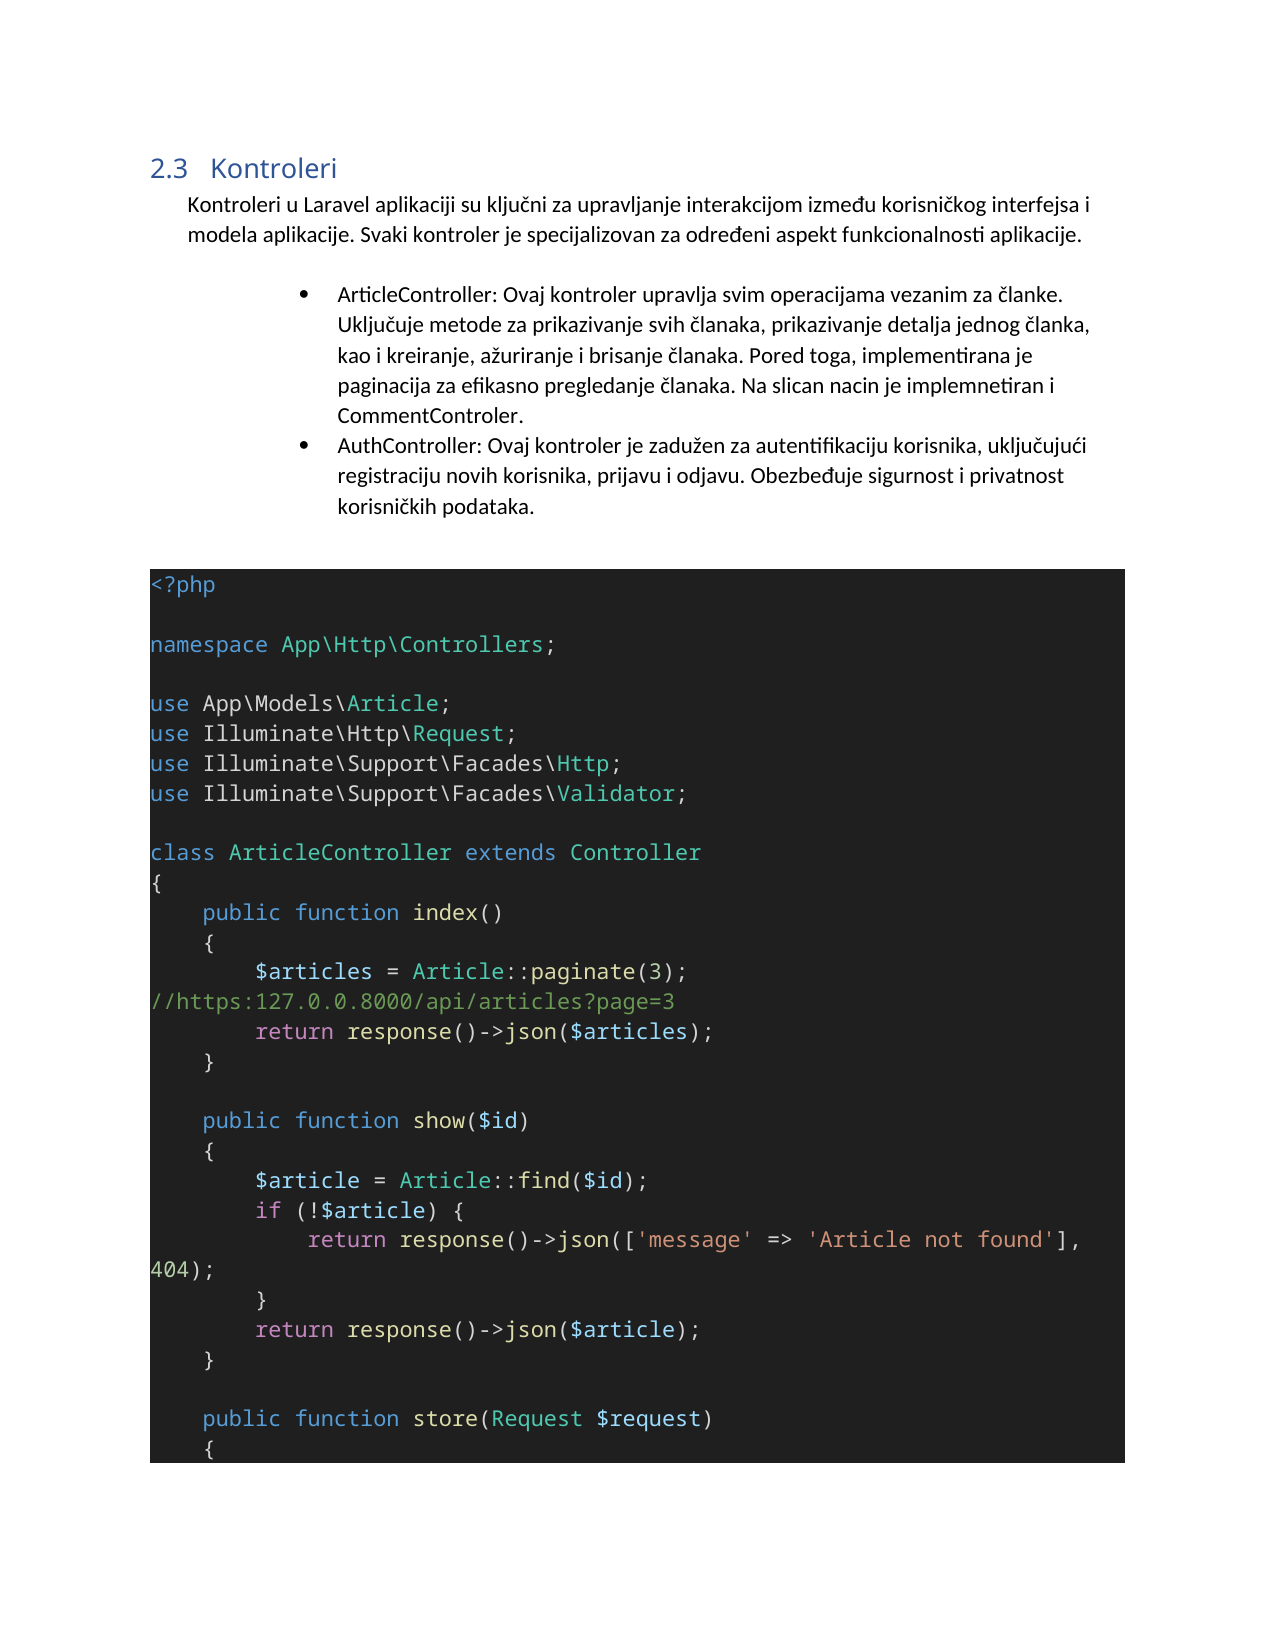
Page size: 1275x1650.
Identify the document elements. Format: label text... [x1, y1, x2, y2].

list ArticleController: Ovaj kontroler upravlja svim operacijama vezanim za članke. Uključuje metode za prikazivanje svih članaka, prikazivanje detalja jednog članka, kao i kreiranje, ažuriranje i brisanje članaka. Pored toga, implementirana je paginacija za efikasno pregledanje članaka. Na slican nacin je implemnetiran i CommentControler. [300, 280, 1125, 429]
subtitle Kontroleri [150, 150, 1125, 187]
text return response()->json($articles); [150, 1016, 1125, 1046]
text if (!$article) { [150, 1194, 1125, 1224]
text $articles = Article::paginate(3); //https:127.0.0.8000/api/articles?page=3 [150, 956, 1125, 1016]
list AuthController: Ovaj kontroler je zadužen za autentifikaciju korisnika, uključujući registraciju novih korisnika, prijavu i odjavu. Obezbeđuje sigurnost i privatnost korisničkih podataka. [300, 431, 1125, 520]
text public function store(Request $request) [150, 1403, 1125, 1433]
text } [150, 1046, 1125, 1075]
text use Illuminate\Support\Facades\Validator; [150, 777, 1125, 807]
text { [150, 867, 1125, 897]
text } [150, 1343, 1125, 1373]
text return response()->json($article); [150, 1314, 1125, 1343]
text namespace App\Http\Controllers; [150, 628, 1125, 658]
text return response()->json(['message' => 'Article not found'], 404); [150, 1224, 1125, 1284]
text public function show($id) [150, 1105, 1125, 1135]
text { [150, 1135, 1125, 1165]
text } [150, 1284, 1125, 1314]
text public function index() [150, 897, 1125, 926]
list Kontroleri u Laravel aplikaciji su ključni za upravljanje interakcijom između korisničkog interfejsa i modela aplikacije. Svaki kontroler je specijalizovan za određeni aspekt funkcionalnosti aplikacije. [187, 190, 1125, 248]
text { [150, 926, 1125, 956]
text use App\Models\Article; [150, 688, 1125, 718]
text { [150, 1433, 1125, 1463]
text <?php [150, 569, 1125, 599]
text use Illuminate\Support\Facades\Http; [150, 748, 1125, 777]
text $article = Article::find($id); [150, 1165, 1125, 1194]
text use Illuminate\Http\Request; [150, 718, 1125, 748]
text class ArticleController extends Controller [150, 837, 1125, 867]
